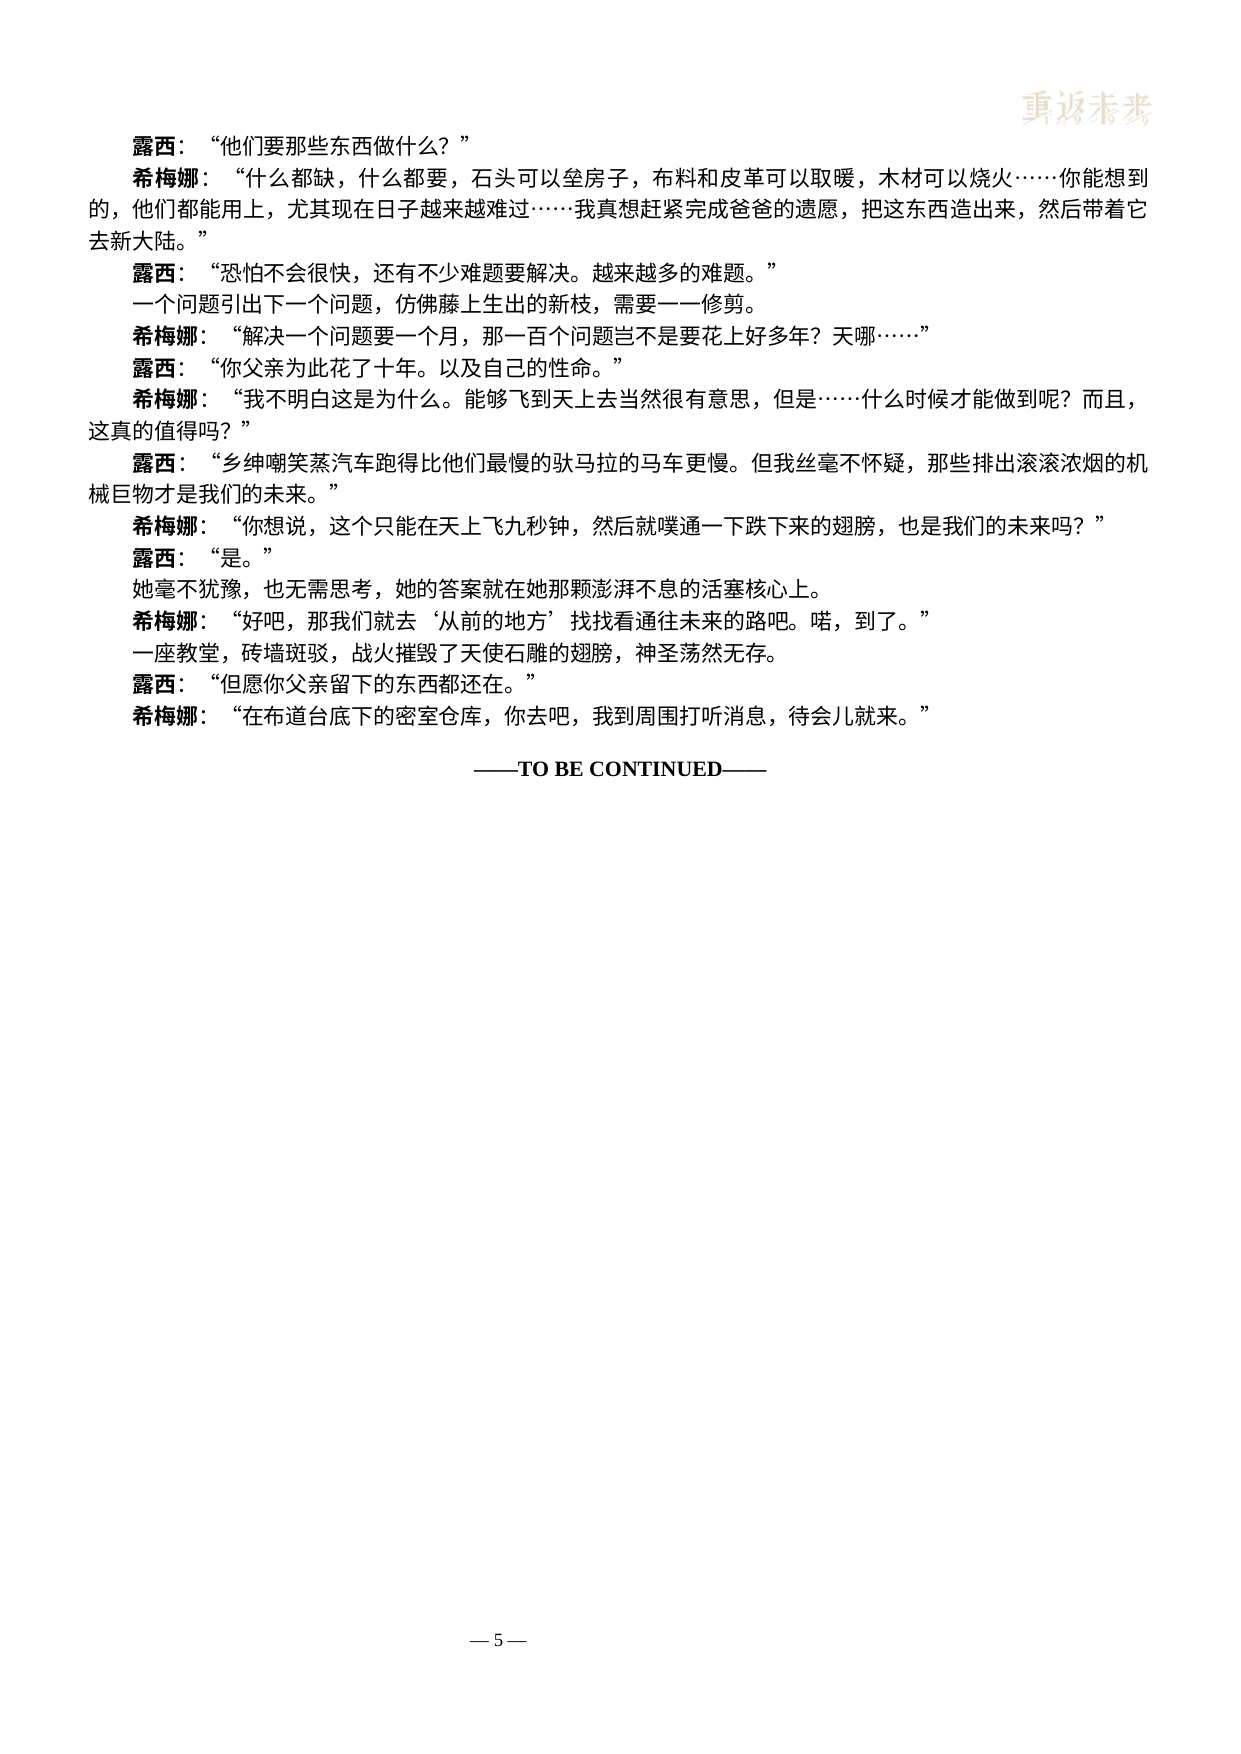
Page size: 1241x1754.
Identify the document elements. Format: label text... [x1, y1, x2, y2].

text 露西：“恐怕不会很快，还有不少难题要解决。越来越多的难题。” [88, 256, 1152, 287]
text 希梅娜：“你想说，这个只能在天上飞九秒钟，然后就噗通一下跌下来的翅膀，也是我们的未来吗？” [88, 509, 1152, 541]
text 希梅娜：“什么都缺，什么都要，石头可以垒房子，布料和皮革可以取暖，木材可以烧火……你能想到的，他们都能用上，尤其现在日子越来越难过……我真想赶紧完成爸爸的遗愿，把这东西造出来，然后带着它去新大陆。” [88, 161, 1152, 256]
text 她毫不犹豫，也无需思考，她的答案就在她那颗澎湃不息的活塞核心上。 [88, 572, 1152, 604]
text 一座教堂，砖墙斑驳，战火摧毁了天使石雕的翅膀，神圣荡然无存。 [88, 636, 1152, 667]
text 希梅娜：“我不明白这是为什么。能够飞到天上去当然很有意思，但是……什么时候才能做到呢？而且，这真的值得吗？” [88, 382, 1152, 446]
text 露西：“乡绅嘲笑蒸汽车跑得比他们最慢的驮马拉的马车更慢。但我丝毫不怀疑，那些排出滚滚浓烟的机械巨物才是我们的未来。” [88, 446, 1152, 509]
text 露西：“是。” [88, 541, 1152, 572]
text 露西：“但愿你父亲留下的东西都还在。” [88, 667, 1152, 699]
text 希梅娜：“好吧，那我们就去‘从前的地方’找找看通往未来的路吧。喏，到了。” [88, 604, 1152, 636]
text 希梅娜：“在布道台底下的密室仓库，你去吧，我到周围打听消息，待会儿就来。” [88, 699, 1152, 731]
text 一个问题引出下一个问题，仿佛藤上生出的新枝，需要一一修剪。 [88, 287, 1152, 319]
text 希梅娜：“解决一个问题要一个月，那一百个问题岂不是要花上好多年？天哪……” [88, 319, 1152, 351]
picture [1022, 90, 1152, 127]
text 露西：“他们要那些东西做什么？” [88, 129, 1152, 161]
text ——TO BE CONTINUED—— [88, 756, 1152, 781]
text 露西：“你父亲为此花了十年。以及自己的性命。” [88, 351, 1152, 382]
